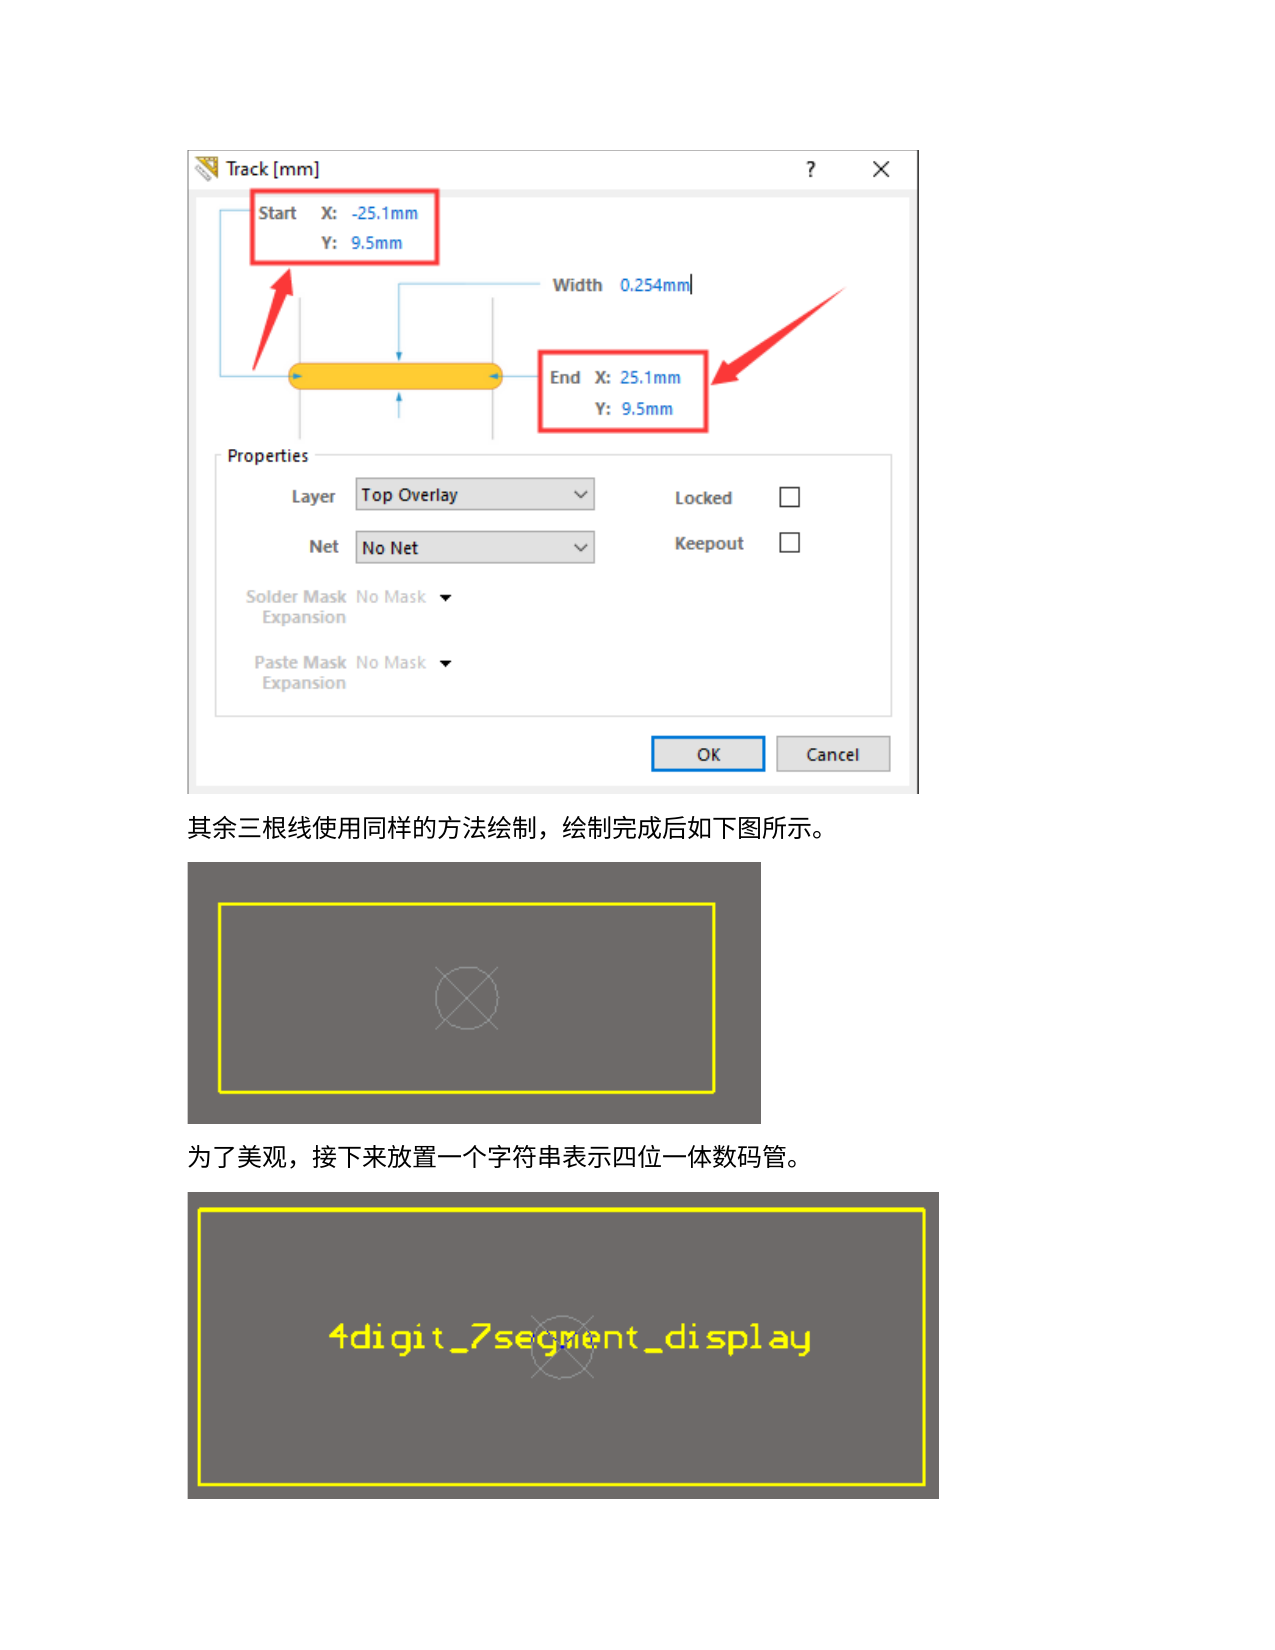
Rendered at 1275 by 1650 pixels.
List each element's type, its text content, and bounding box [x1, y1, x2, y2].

picture [187, 1192, 939, 1499]
picture [187, 150, 919, 794]
text 为了美观，接下来放置一个字符串表示四位一体数码管。 [187, 1138, 1087, 1174]
picture [187, 862, 761, 1124]
text 其余三根线使用同样的方法绘制，绘制完成后如下图所示。 [187, 808, 1087, 844]
